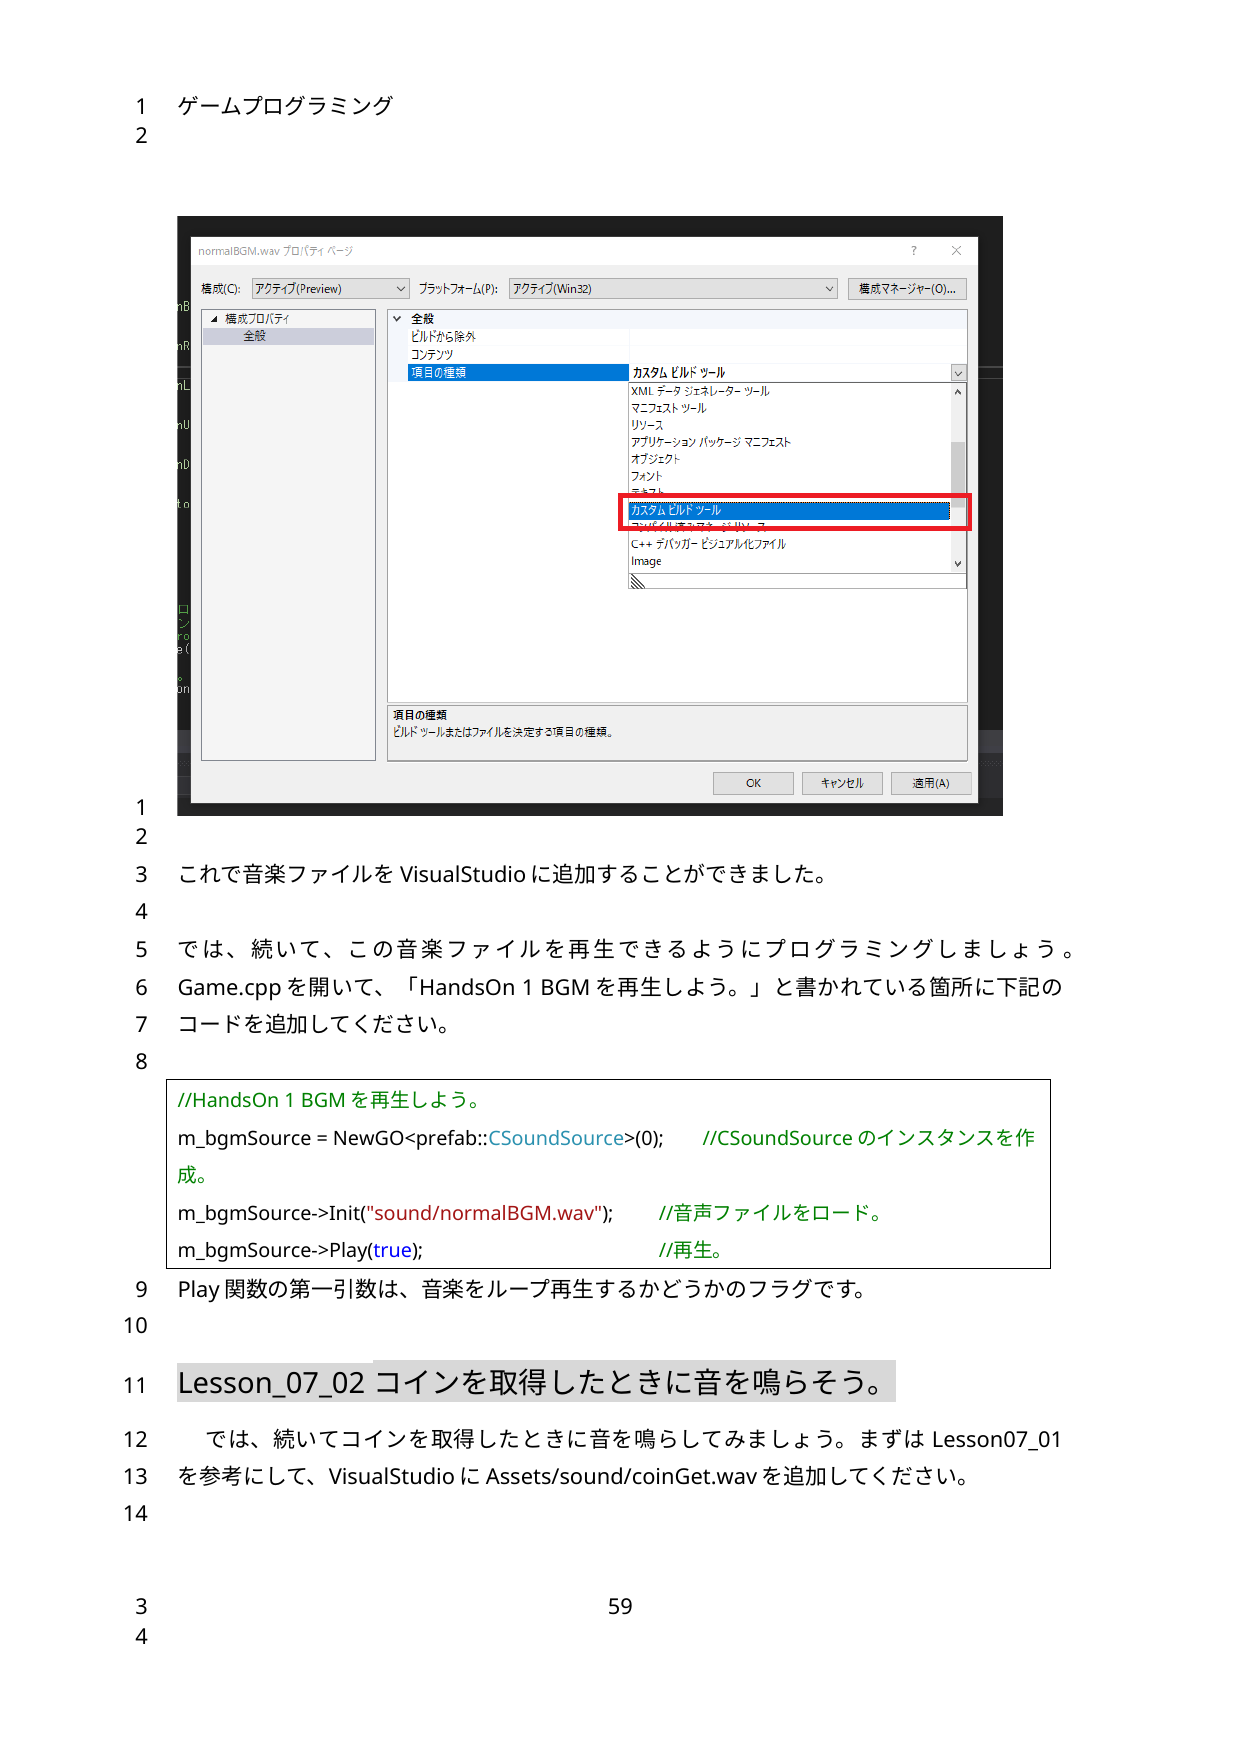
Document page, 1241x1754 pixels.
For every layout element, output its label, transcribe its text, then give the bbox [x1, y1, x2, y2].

picture [177, 216, 1003, 816]
text これで音楽ファイルをVisualStudioに追加することができました。 [177, 854, 1063, 892]
text Play関数の第一引数は、音楽をループ再生するかどうかのフラグです。 [177, 1269, 1063, 1306]
table_header //HandsOn 1 BGMを再生しよう。 m_bgmSource = NewGO<prefab::CSoundSource>(0); //CSoundSourceのインスタンスを作成。 m_bgmSource->Init("sound/normalBGM.wav"); //音声ファイルをロード。 m_bgmSource->Play(true); //再生。 [167, 1080, 1050, 1268]
text では、続いて、この音楽ファイルを再生できるようにプログラミングしましょう。Game.cppを開いて、「HandsOn 1 BGMを再生しよう。」と書かれている箇所に下記のコードを追加してください。 [177, 929, 1063, 1042]
text では、続いてコインを取得したときに音を鳴らしてみましょう。まずはLesson07_01を参考にして、VisualStudioにAssets/sound/coinGet.wavを追加してください。 [177, 1419, 1063, 1494]
subtitle Lesson_07_02 コインを取得したときに音を鳴らそう。 [177, 1344, 1063, 1419]
